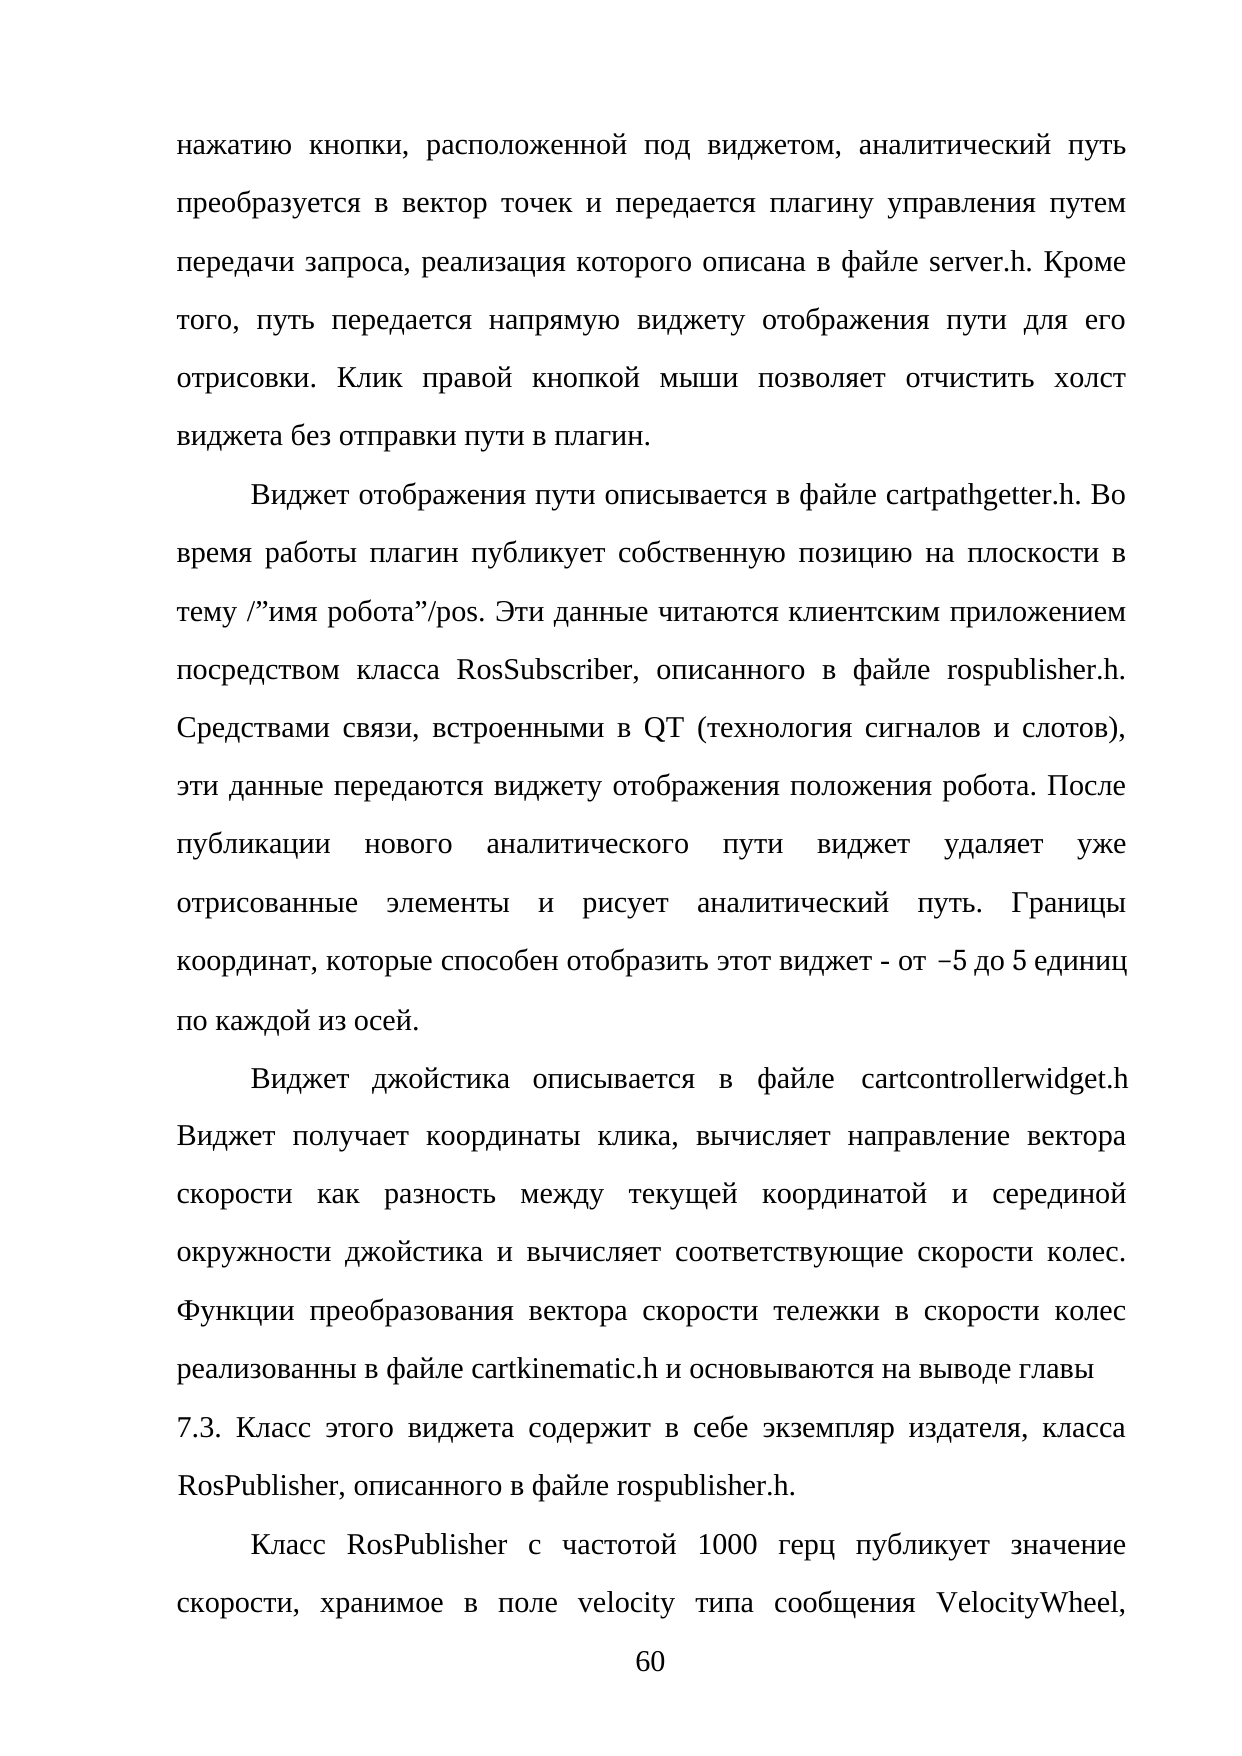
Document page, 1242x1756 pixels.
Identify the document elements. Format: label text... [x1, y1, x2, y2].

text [176, 126, 1127, 452]
text Виджет получает координаты клика, вычисляет направление вектора скорости как разность между текущей координатой и серединой окружности джойстика и вычисляет соответствующие скорости колес. Функции преобразования вектора скорости тележки в скорости колес реализованны в файле cartkinematic.h и основываются на выводе главы [176, 1117, 1127, 1385]
text Виджет джойстика описывается в файле cartcontrollerwidget.h [176, 1060, 1129, 1095]
text Виджет отображения пути описывается в файле cartpathgetter.h. Во время работы плагин публикует собственную позицию на плоскости в тему /”имя робота”/pos. Эти данные читаются клиентским приложением посредством класса RosSubscriber, описанного в файле rospublisher.h. Средствами связи, встроенными в QT (технология сигналов и слотов), эти данные передаются виджету отображения положения робота. После публикации нового аналитического пути виджет удаляет уже отрисованные элементы и рисует аналитический путь. Границы координат, которые способен отобразить этот виджет - от −5 до 5 единиц по каждой из осей. [176, 476, 1127, 1036]
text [176, 1526, 1127, 1619]
text 7.3. Класс этого виджета содержит в себе экземпляр издателя, класса RosPublisher, описанного в файле rospublisher.h. [176, 1409, 1127, 1502]
